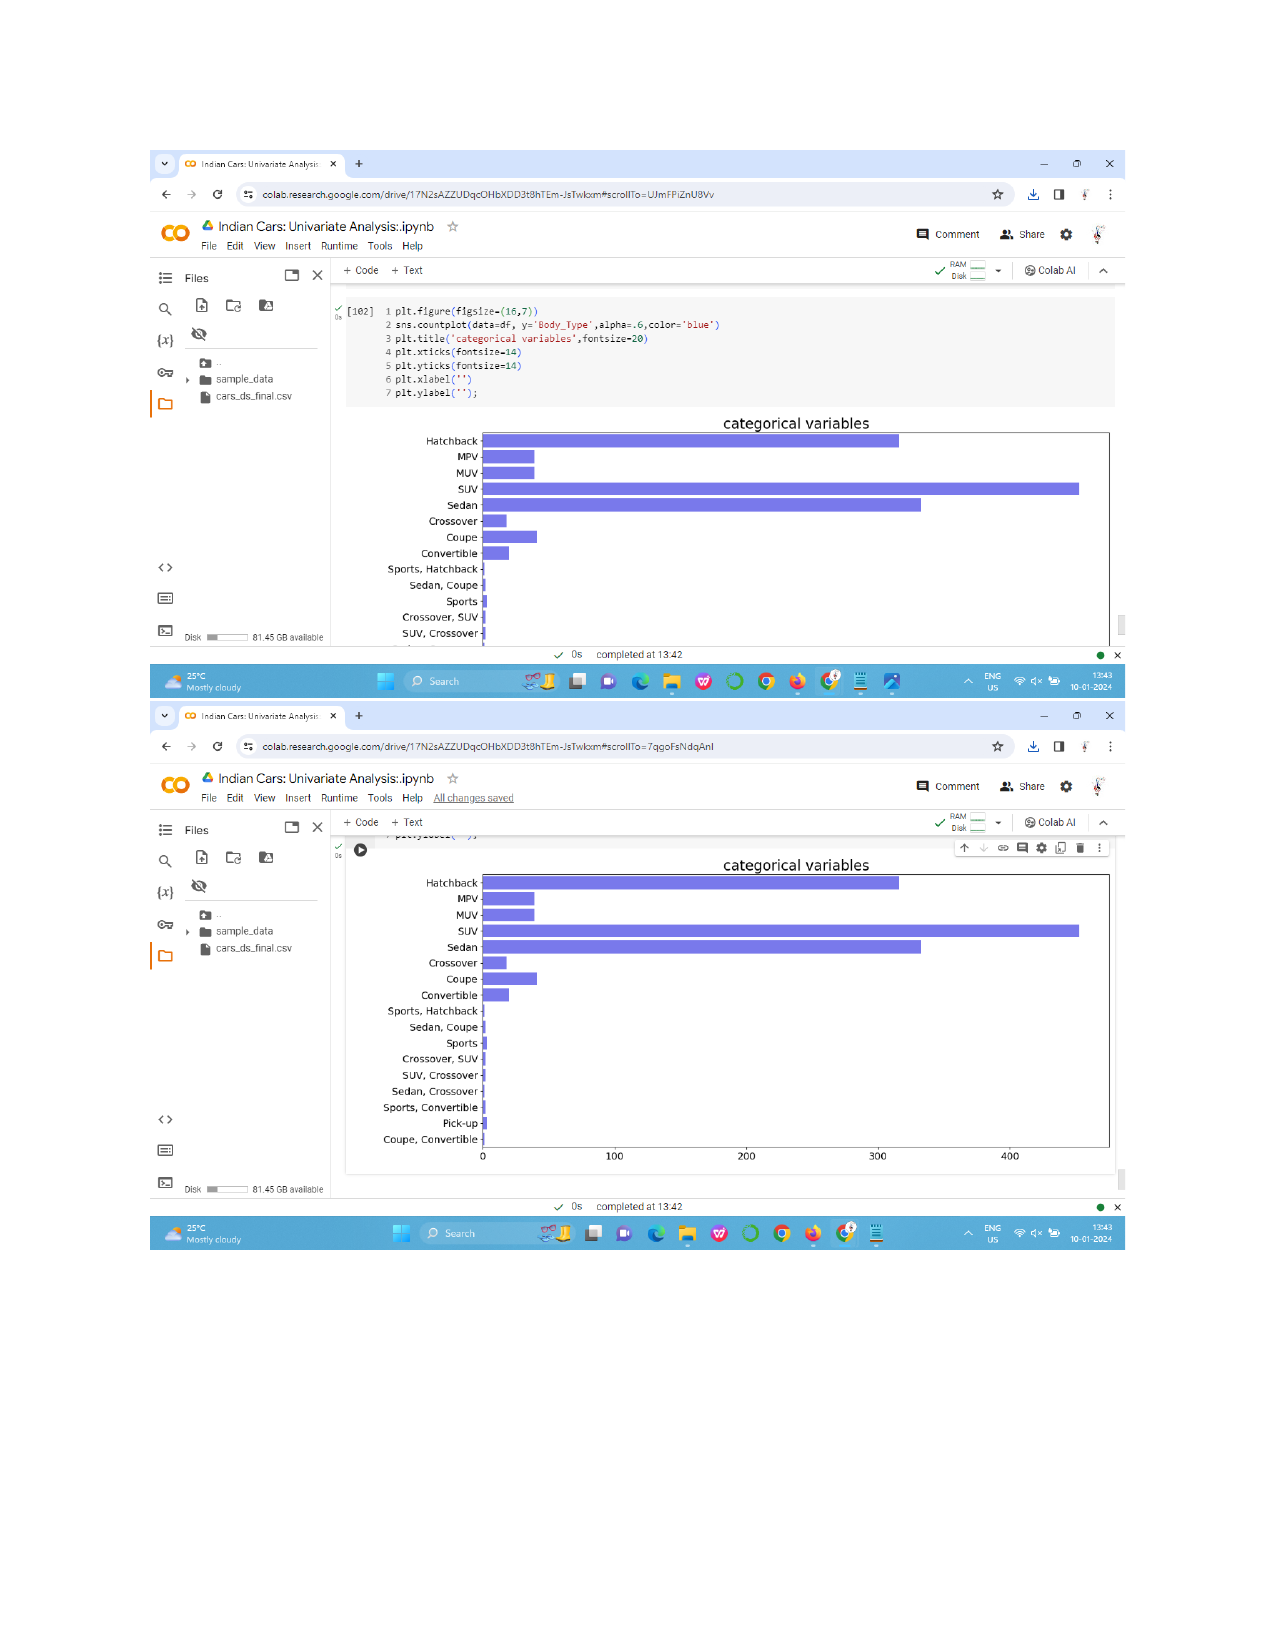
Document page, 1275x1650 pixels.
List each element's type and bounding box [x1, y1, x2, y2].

picture [150, 150, 1125, 698]
picture [150, 701, 1125, 1250]
